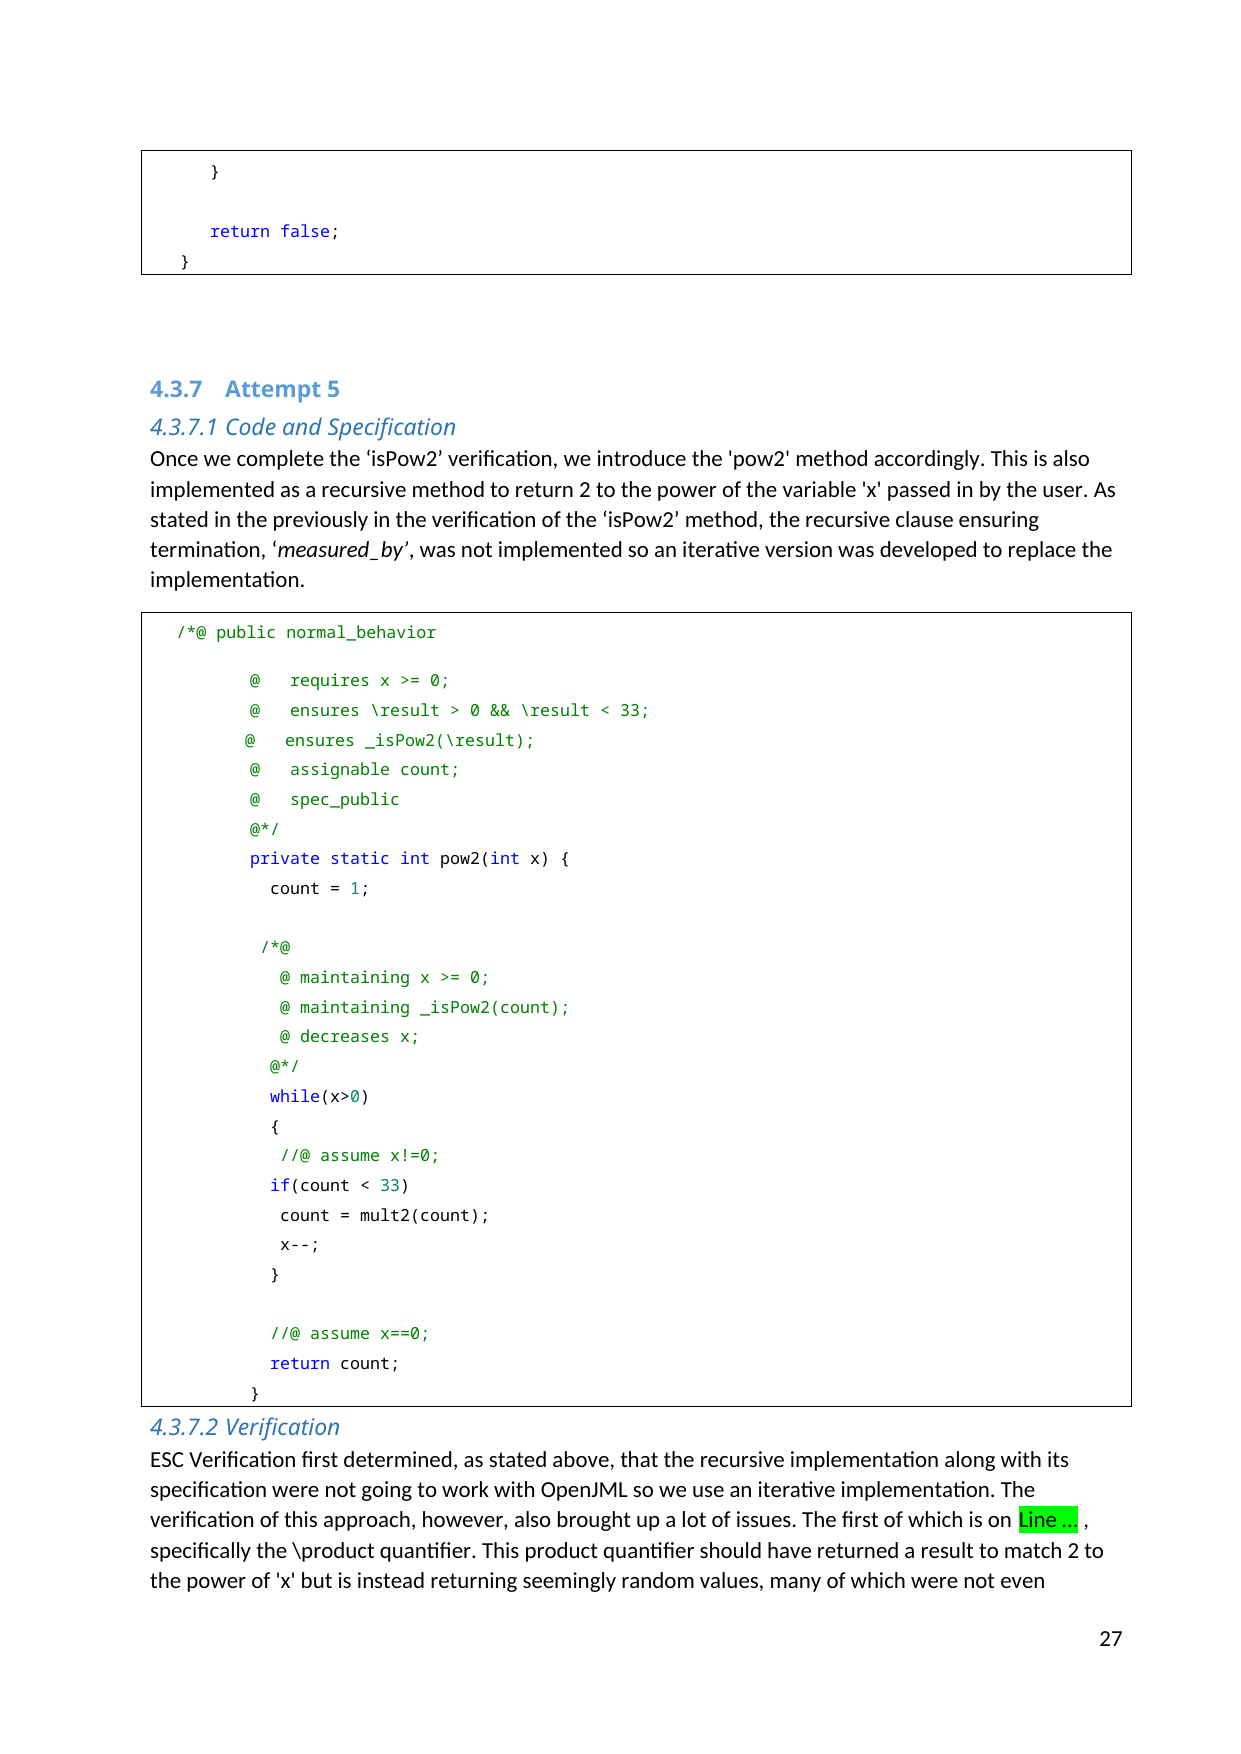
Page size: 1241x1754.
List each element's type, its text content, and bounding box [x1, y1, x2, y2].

text @ maintaining _isPow2(count); [150, 988, 1122, 1018]
text @ decreases x; [150, 1018, 1122, 1048]
text @ ensures \result > 0 && \result < 33; [150, 692, 1122, 721]
text Once we complete the ‘isPow2’ verification, we introduce the 'pow2' method accordingly. This is also implemented as a recursive method to return 2 to the power of the variable 'x' passed in by the user. As stated in the previously in the verification of the ‘isPow2’ method, the recursive clause ensuring termination, ‘measured_by’, was not implemented so an iterative version was developed to replace the implementation. [150, 444, 1122, 593]
text @ maintaining x >= 0; [150, 959, 1122, 988]
text @ spec_public [150, 781, 1122, 810]
text //@ assume x!=0; [150, 1137, 1122, 1167]
text @ requires x >= 0; [142, 659, 1131, 692]
text return false; [150, 212, 1122, 239]
text count = 1; [150, 870, 1122, 899]
text x--; [150, 1226, 1122, 1256]
subtitle 4.3.7 Attempt 5 [150, 373, 1122, 404]
text if(count < 33) [150, 1167, 1122, 1196]
text @ ensures _isPow2(\result); [150, 721, 1122, 751]
text private static int pow2(int x) { [150, 840, 1122, 870]
text /*@ [150, 929, 1122, 959]
text @*/ [150, 1048, 1122, 1077]
text } [142, 151, 1131, 183]
text } [142, 239, 1131, 274]
text return count; [150, 1345, 1122, 1371]
text @ assignable count; [150, 751, 1122, 781]
text //@ assume x==0; [150, 1315, 1122, 1345]
text { [150, 1107, 1122, 1137]
text } [142, 1371, 1131, 1406]
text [150, 1445, 1122, 1594]
subtitle 4.3.7.1 Code and Specification [150, 411, 1122, 442]
subtitle 4.3.7.2 Verification [150, 1411, 1122, 1443]
text @*/ [150, 810, 1122, 840]
text while(x>0) [150, 1077, 1122, 1107]
text } [150, 1256, 1122, 1285]
text count = mult2(count); [150, 1196, 1122, 1226]
text /*@ public normal_behavior [142, 613, 1131, 645]
